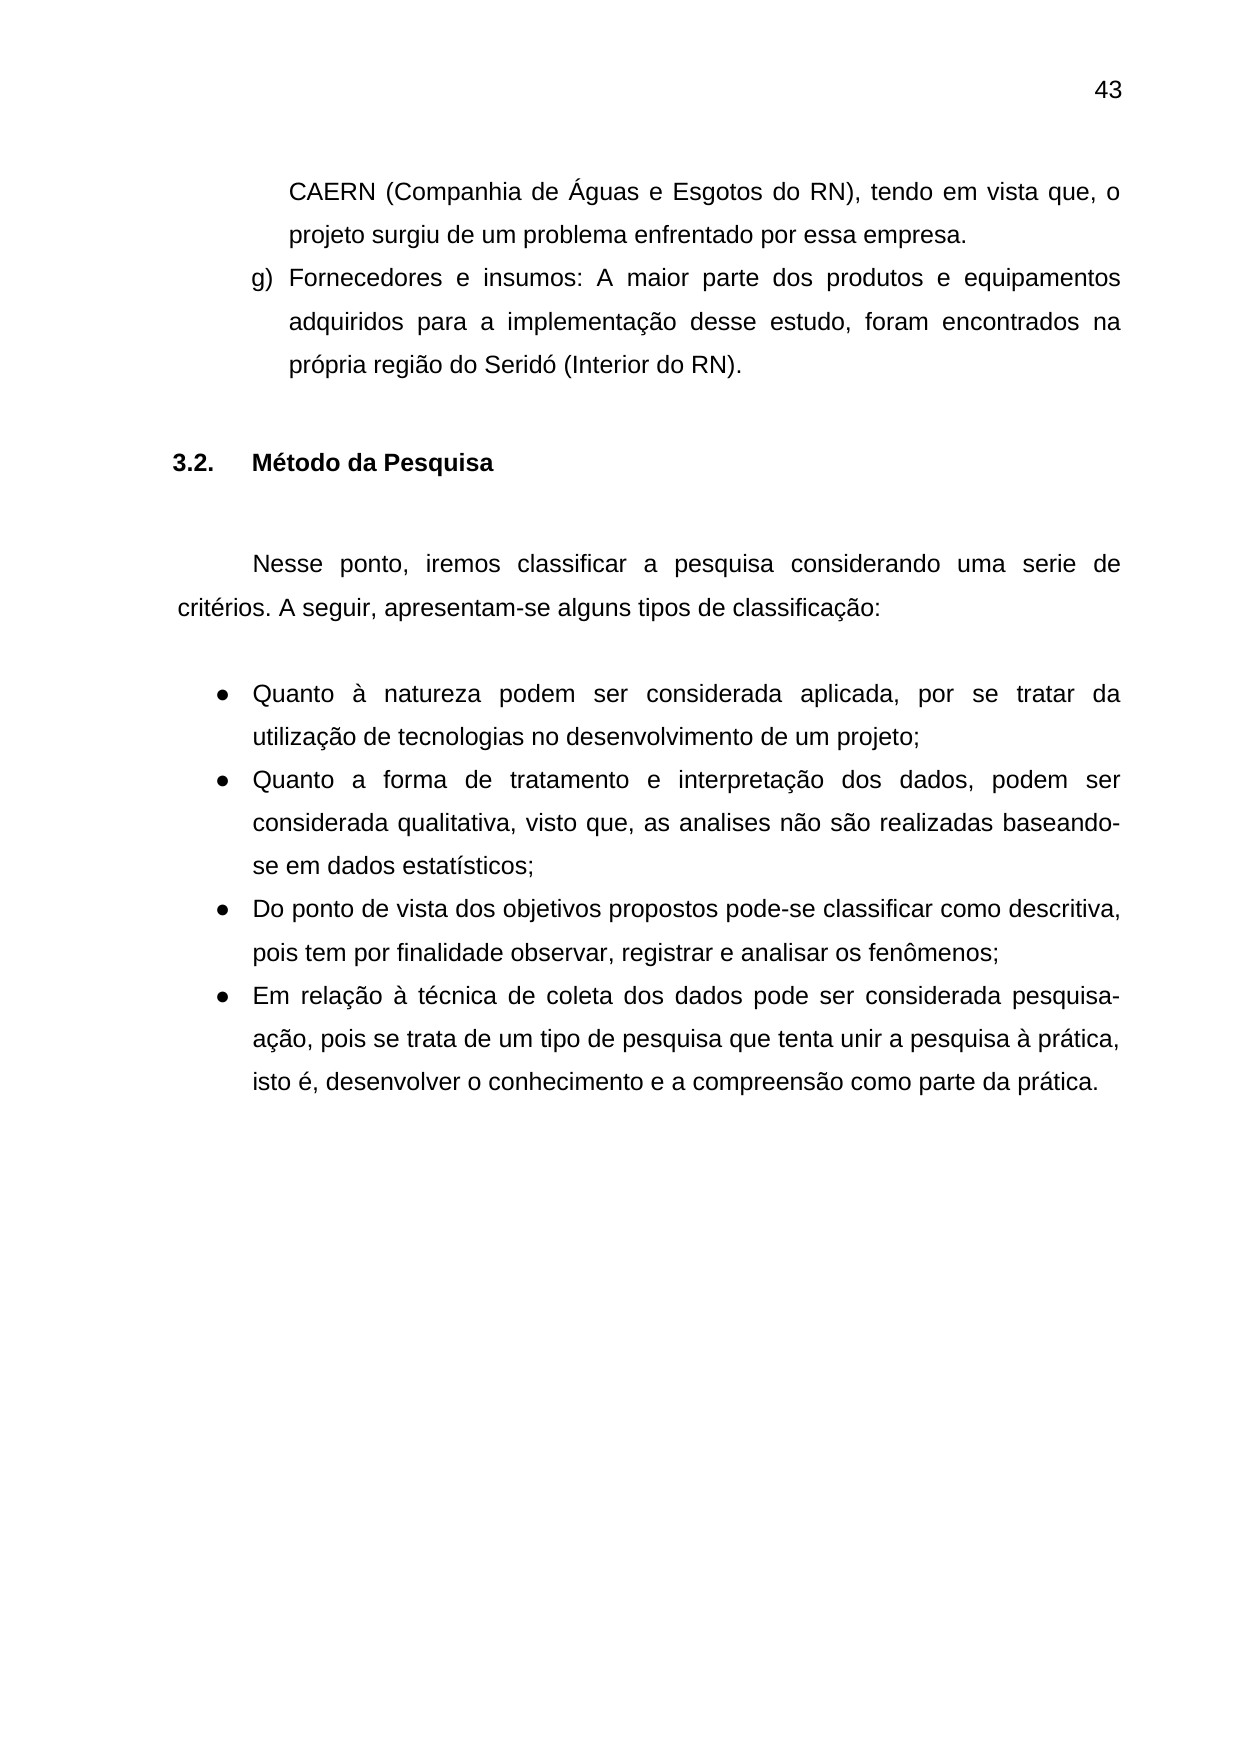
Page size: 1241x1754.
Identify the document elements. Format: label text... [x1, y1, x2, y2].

list Em relação à técnica de coleta dos dados pode ser considerada pesquisa-ação, pois se trata de um tipo de pesquisa que tenta unir a pesquisa à prática, isto é, desenvolver o conhecimento e a compreensão como parte da prática. [215, 981, 1122, 1096]
list Quanto a forma de tratamento e interpretação dos dados, podem ser considerada qualitativa, visto que, as analises não são realizadas baseando-se em dados estatísticos; [215, 765, 1122, 880]
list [251, 177, 1122, 249]
list Fornecedores e insumos: A maior parte dos produtos e equipamentos adquiridos para a implementação desse estudo, foram encontrados na própria região do Seridó (Interior do RN). [251, 263, 1122, 378]
list Do ponto de vista dos objetivos propostos pode-se classificar como descritiva, pois tem por finalidade observar, registrar e analisar os fenômenos; [215, 894, 1122, 966]
list Quanto à natureza podem ser considerada aplicada, por se tratar da utilização de tecnologias no desenvolvimento de um projeto; [215, 679, 1122, 751]
subtitle Método da Pesquisa [214, 448, 1122, 477]
text Nesse ponto, iremos classificar a pesquisa considerando uma serie de critérios. A seguir, apresentam-se alguns tipos de classificação: [177, 549, 1122, 621]
